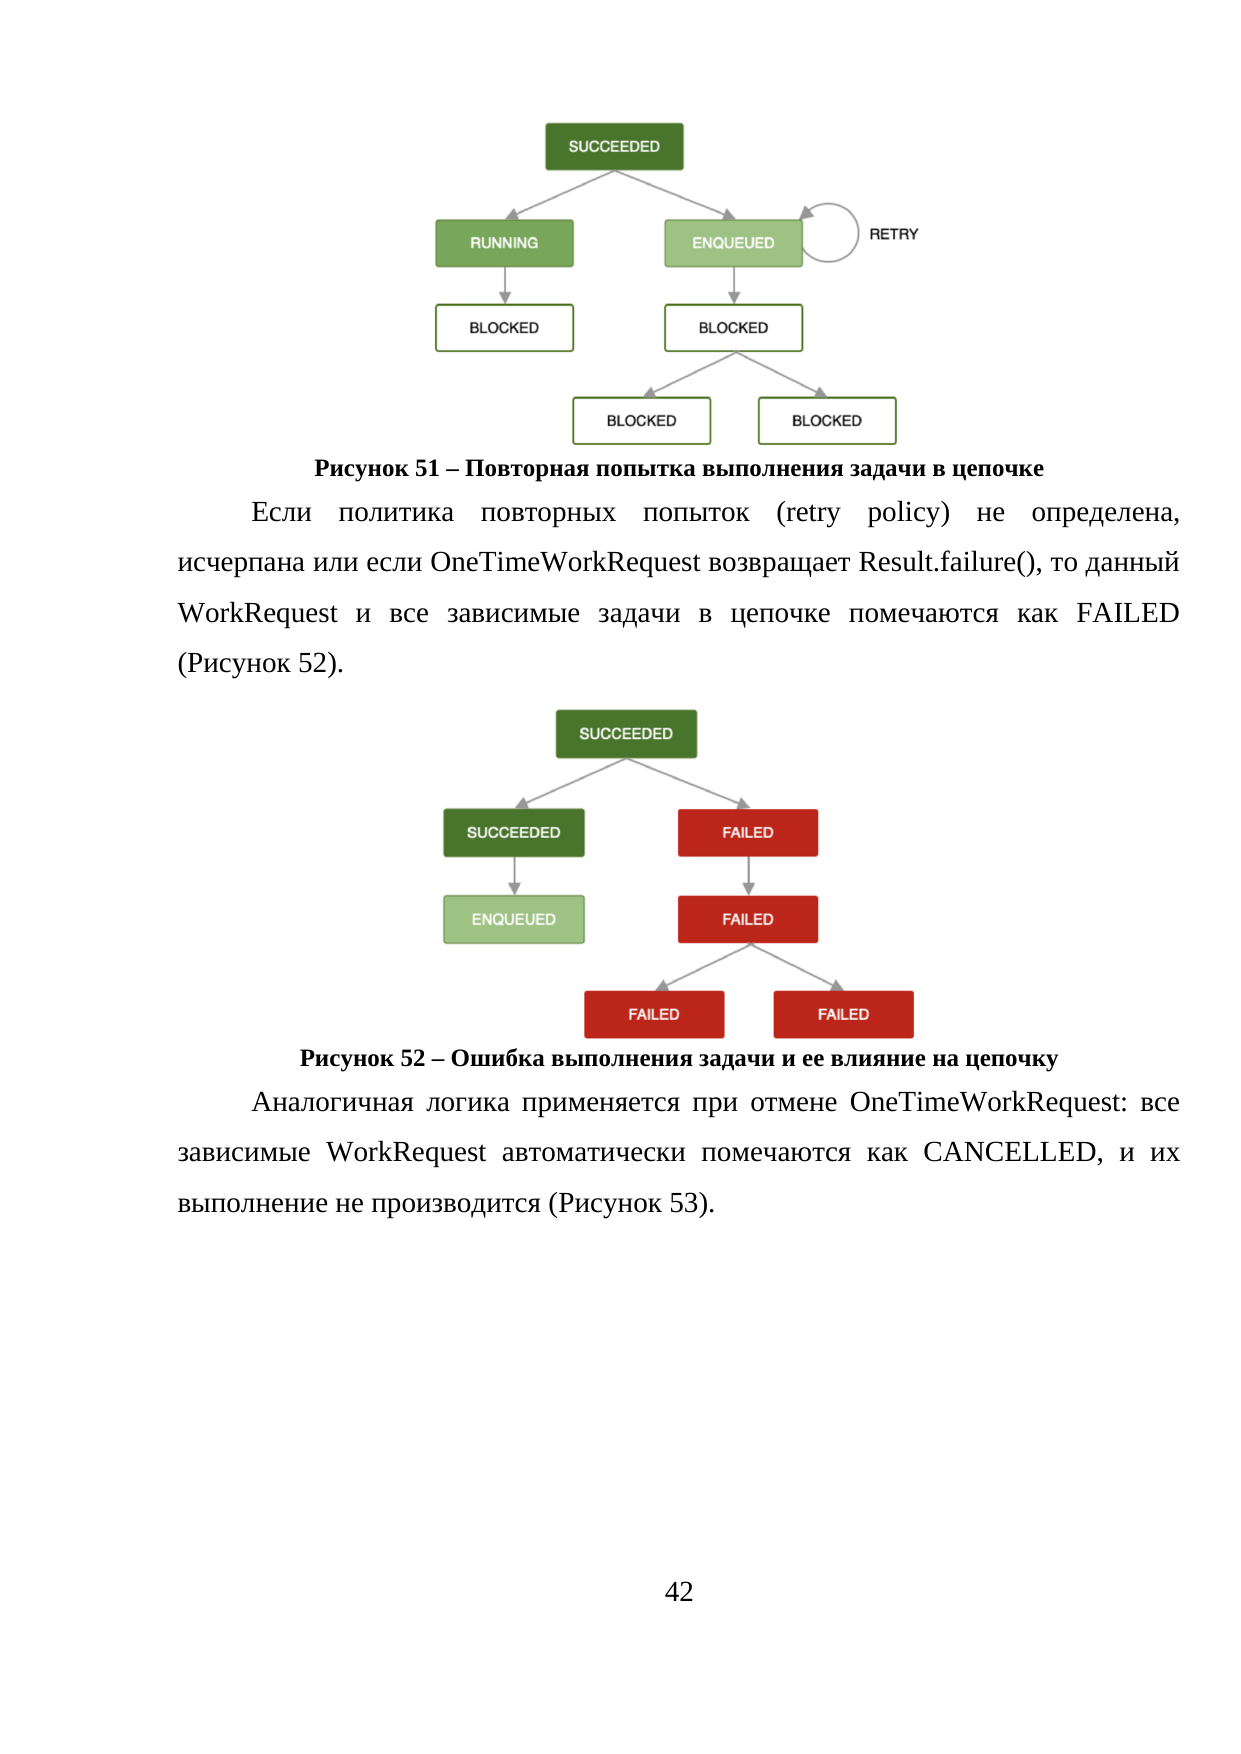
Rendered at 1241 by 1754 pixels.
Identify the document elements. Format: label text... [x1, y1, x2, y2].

text Если политика повторных попыток (retry policy) не определена, исчерпана или если OneTimeWorkRequest возвращает Result.failure(), то данный WorkRequest и все зависимые задачи в цепочке помечаются как FAILED (Рисунок 52). [177, 494, 1181, 679]
picture [440, 708, 918, 1041]
text Рисунок 52 – Ошибка выполнения задачи и ее влияние на цепочку [177, 1043, 1181, 1072]
text Рисунок 51 – Повторная попытка выполнения задачи в цепочке [177, 453, 1181, 482]
text Аналогичная логика применяется при отмене OneTimeWorkRequest: все зависимые WorkRequest автоматически помечаются как CANCELLED, и их выполнение не производится (Рисунок 53). [177, 1084, 1181, 1218]
picture [432, 118, 927, 451]
